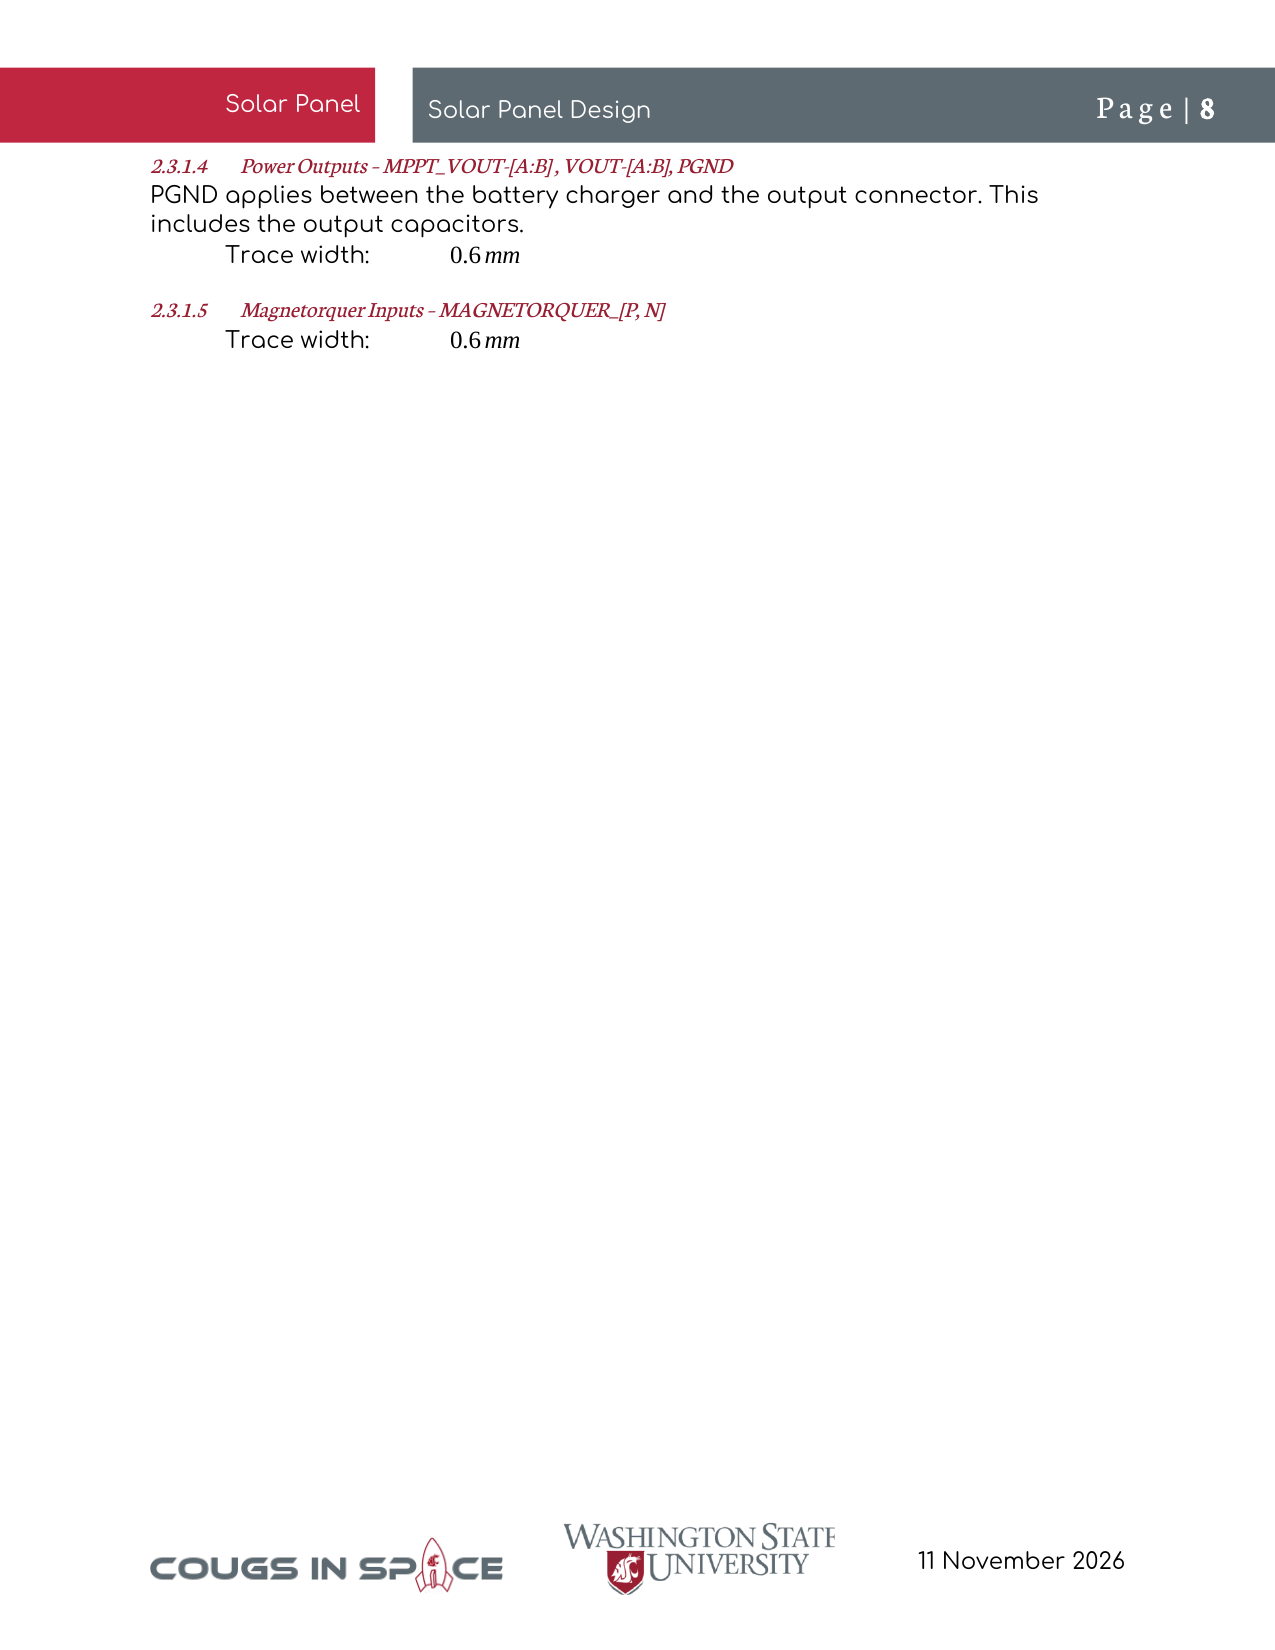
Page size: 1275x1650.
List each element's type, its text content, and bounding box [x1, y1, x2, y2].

picture [150, 1537, 503, 1594]
text PGND applies between the battery charger and the output connector. This includes the output capacitors. [150, 183, 1125, 238]
text Trace width: [225, 327, 1125, 355]
subtitle Magnetorquer Inputs – MAGNETORQUER_[P, N] [150, 294, 1125, 323]
picture [562, 1522, 835, 1594]
text Trace width: [225, 242, 1125, 269]
subtitle Power Outputs – MPPT_VOUT-[A:B] , VOUT-[A:B], PGND [150, 150, 1125, 179]
